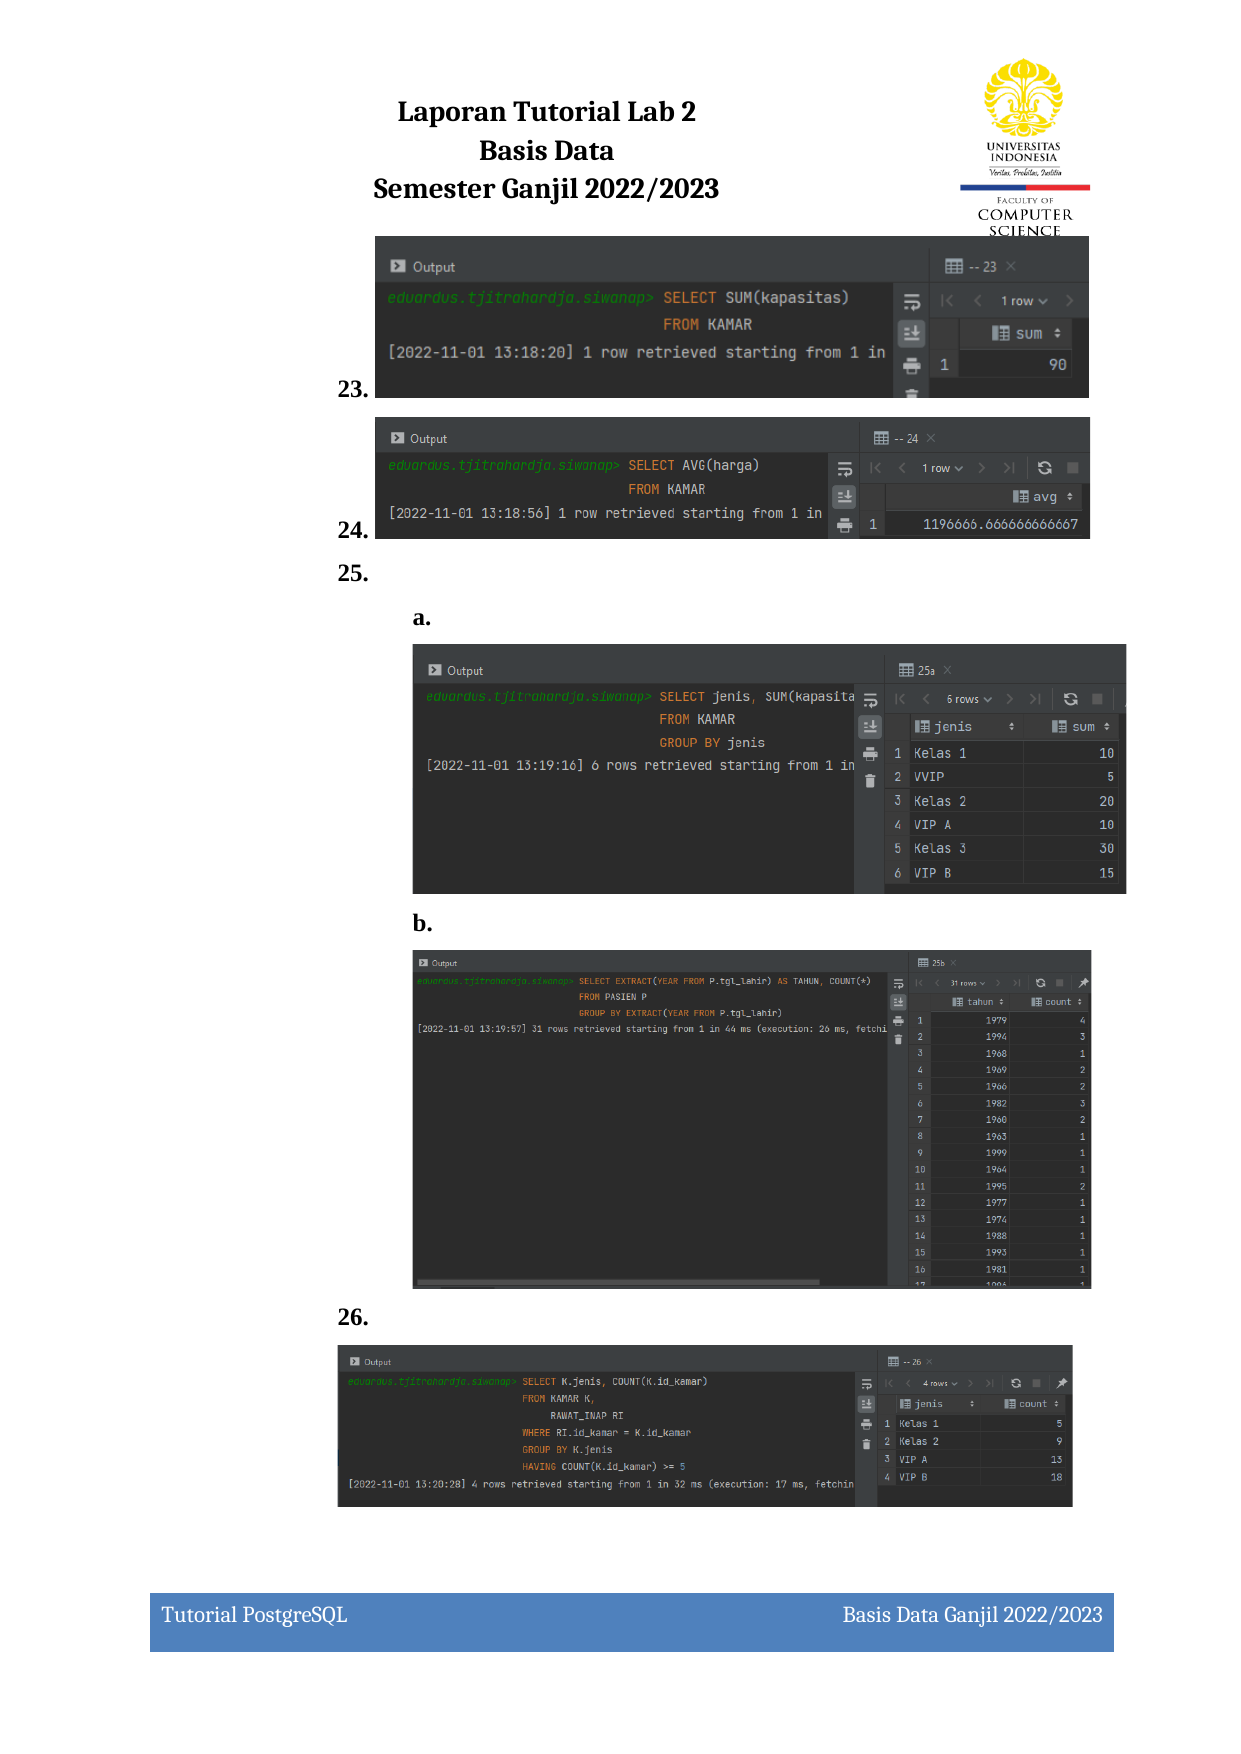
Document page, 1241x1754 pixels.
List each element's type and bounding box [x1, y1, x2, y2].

picture [375, 417, 1091, 539]
picture [375, 58, 1091, 398]
picture [337, 1345, 1073, 1507]
picture [412, 644, 1127, 894]
picture [412, 950, 1092, 1289]
